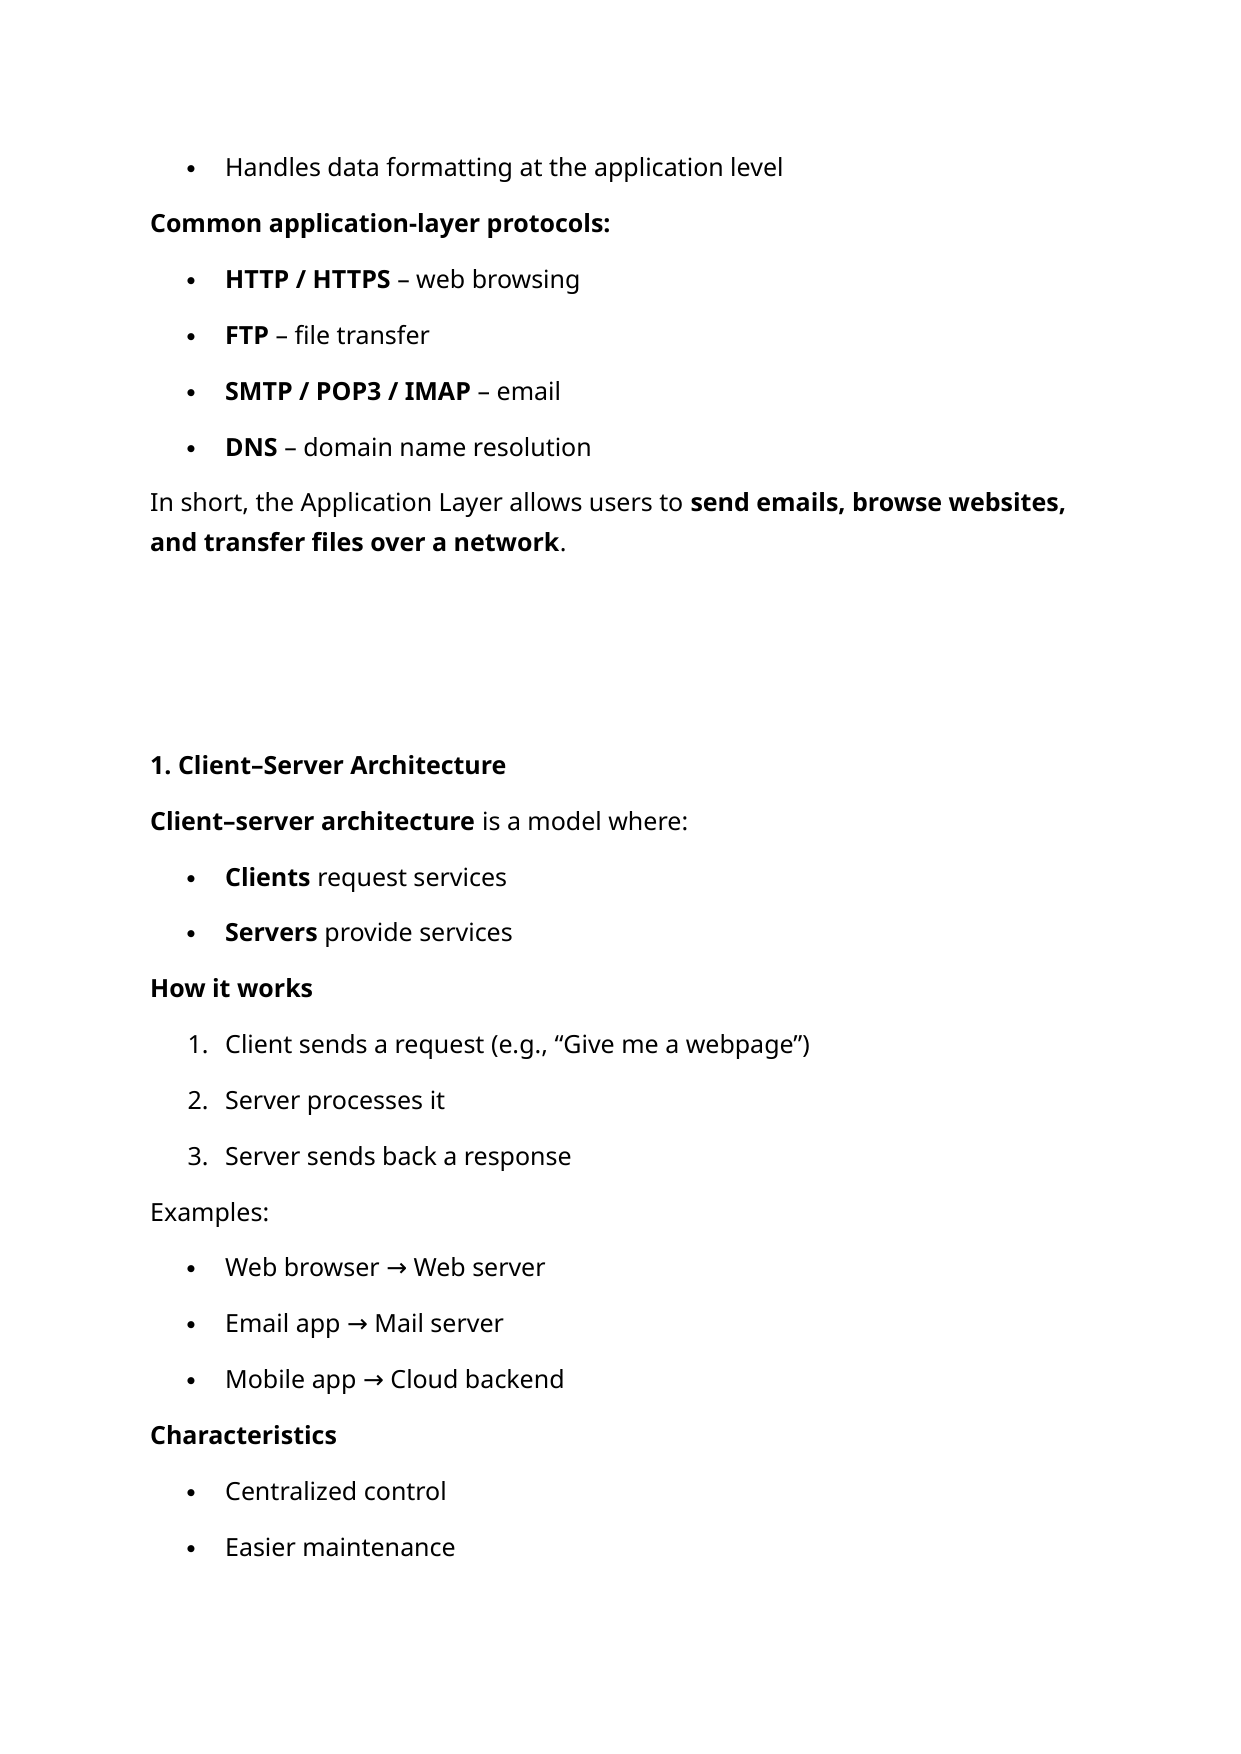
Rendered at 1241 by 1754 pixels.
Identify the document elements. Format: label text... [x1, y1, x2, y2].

list Web browser → Web server [187, 1250, 1090, 1284]
list Server processes it [187, 1082, 1090, 1117]
list Handles data formatting at the application level [187, 150, 1090, 184]
list Client sends a request (e.g., “Give me a webpage”) [187, 1027, 1090, 1061]
list Clients request services [187, 859, 1090, 893]
list HTTP / HTTPS – web browsing [187, 262, 1090, 296]
list SMTP / POP3 / IMAP – email [187, 373, 1090, 407]
list Email app → Mail server [187, 1306, 1090, 1340]
list Centralized control [187, 1473, 1090, 1507]
text Client–server architecture is a model where: [150, 803, 1090, 837]
text Examples: [150, 1194, 1090, 1228]
list FTP – file transfer [187, 317, 1090, 352]
text 1. Client–Server Architecture [150, 747, 1090, 782]
list Server sends back a response [187, 1138, 1090, 1172]
list Mobile app → Cloud backend [187, 1362, 1090, 1396]
text How it works [150, 971, 1090, 1005]
text Characteristics [150, 1417, 1090, 1452]
list Easier maintenance [187, 1529, 1090, 1563]
text Common application-layer protocols: [150, 206, 1090, 240]
list DNS – domain name resolution [187, 429, 1090, 463]
text In short, the Application Layer allows users to send emails, browse websites, and transfer files over a network. [150, 485, 1090, 558]
list Servers provide services [187, 915, 1090, 949]
